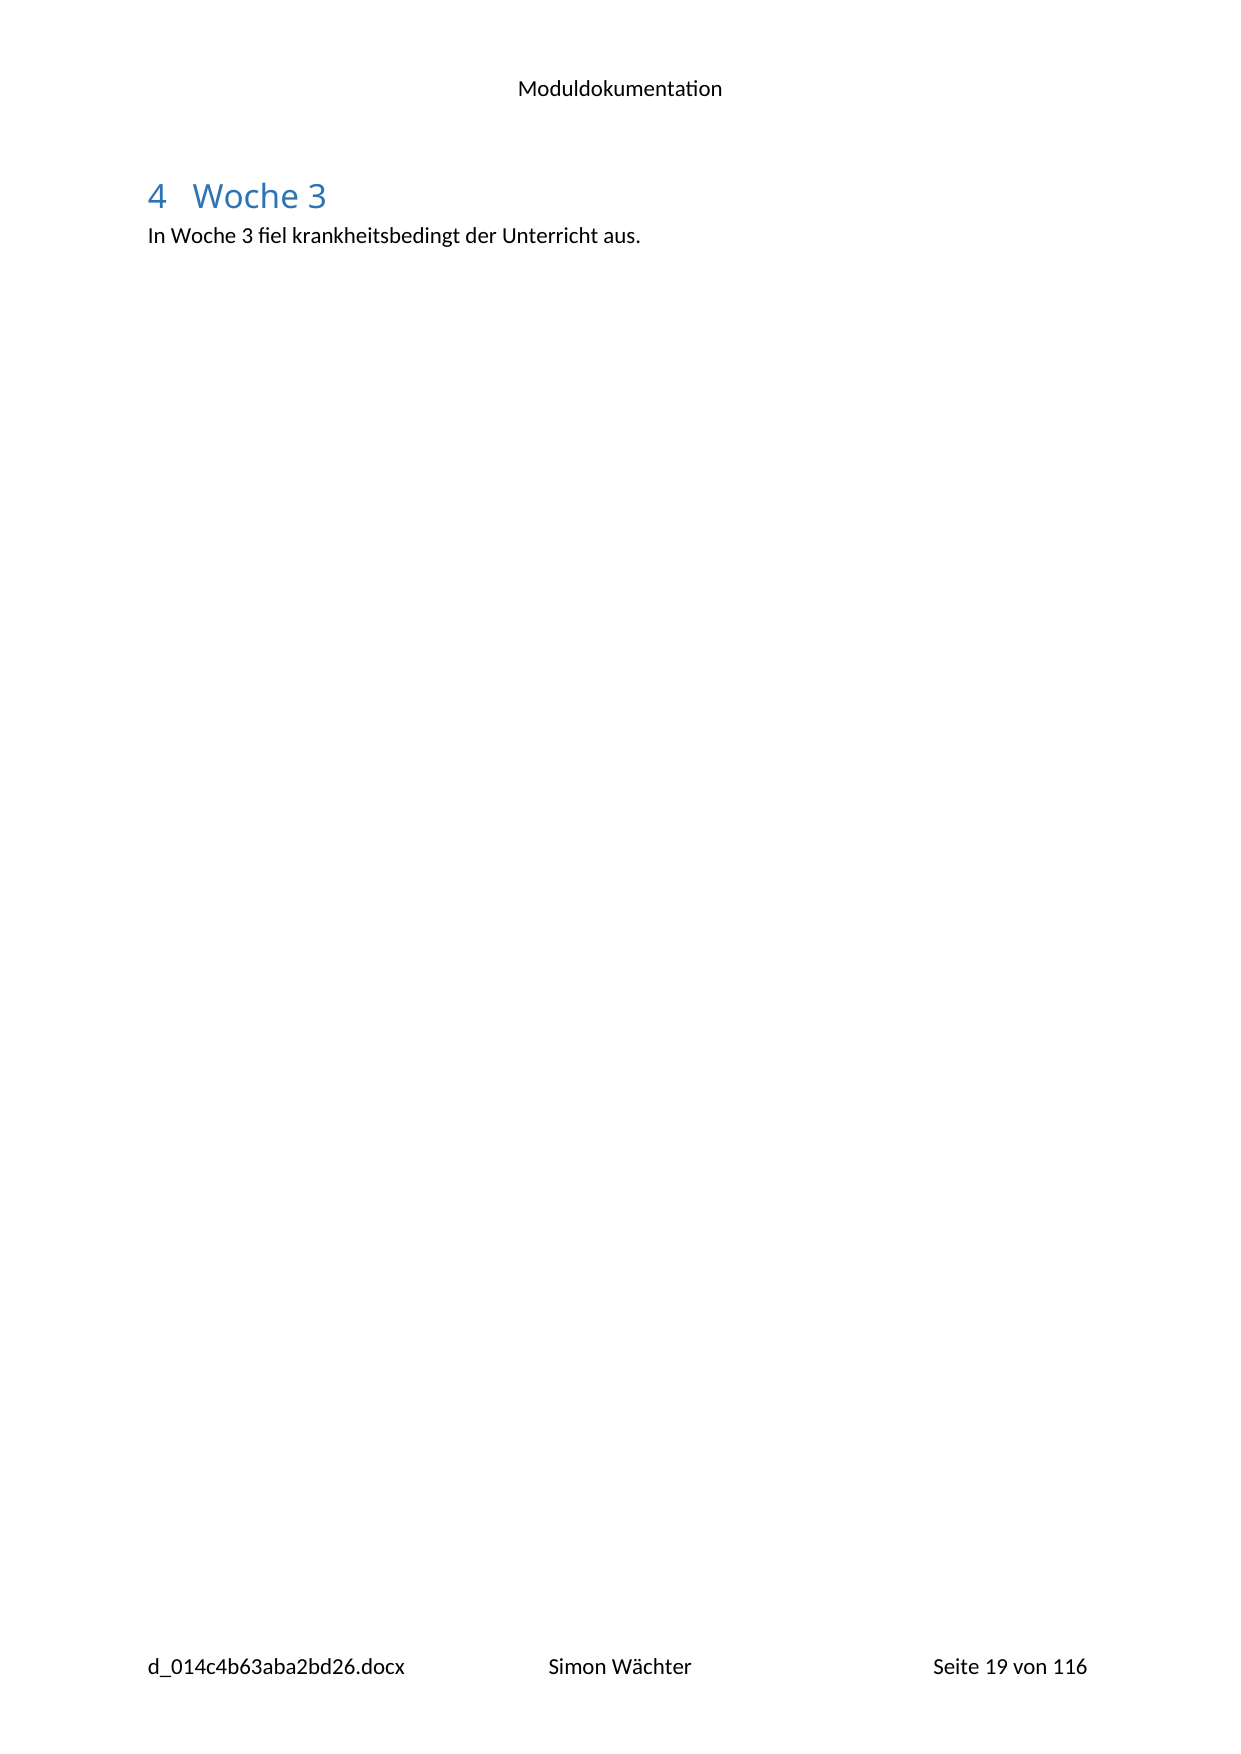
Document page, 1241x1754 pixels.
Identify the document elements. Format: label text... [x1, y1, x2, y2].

subtitle Woche 3 [148, 173, 1093, 218]
text In Woche 3 fiel krankheitsbedingt der Unterricht aus. [148, 222, 1093, 249]
